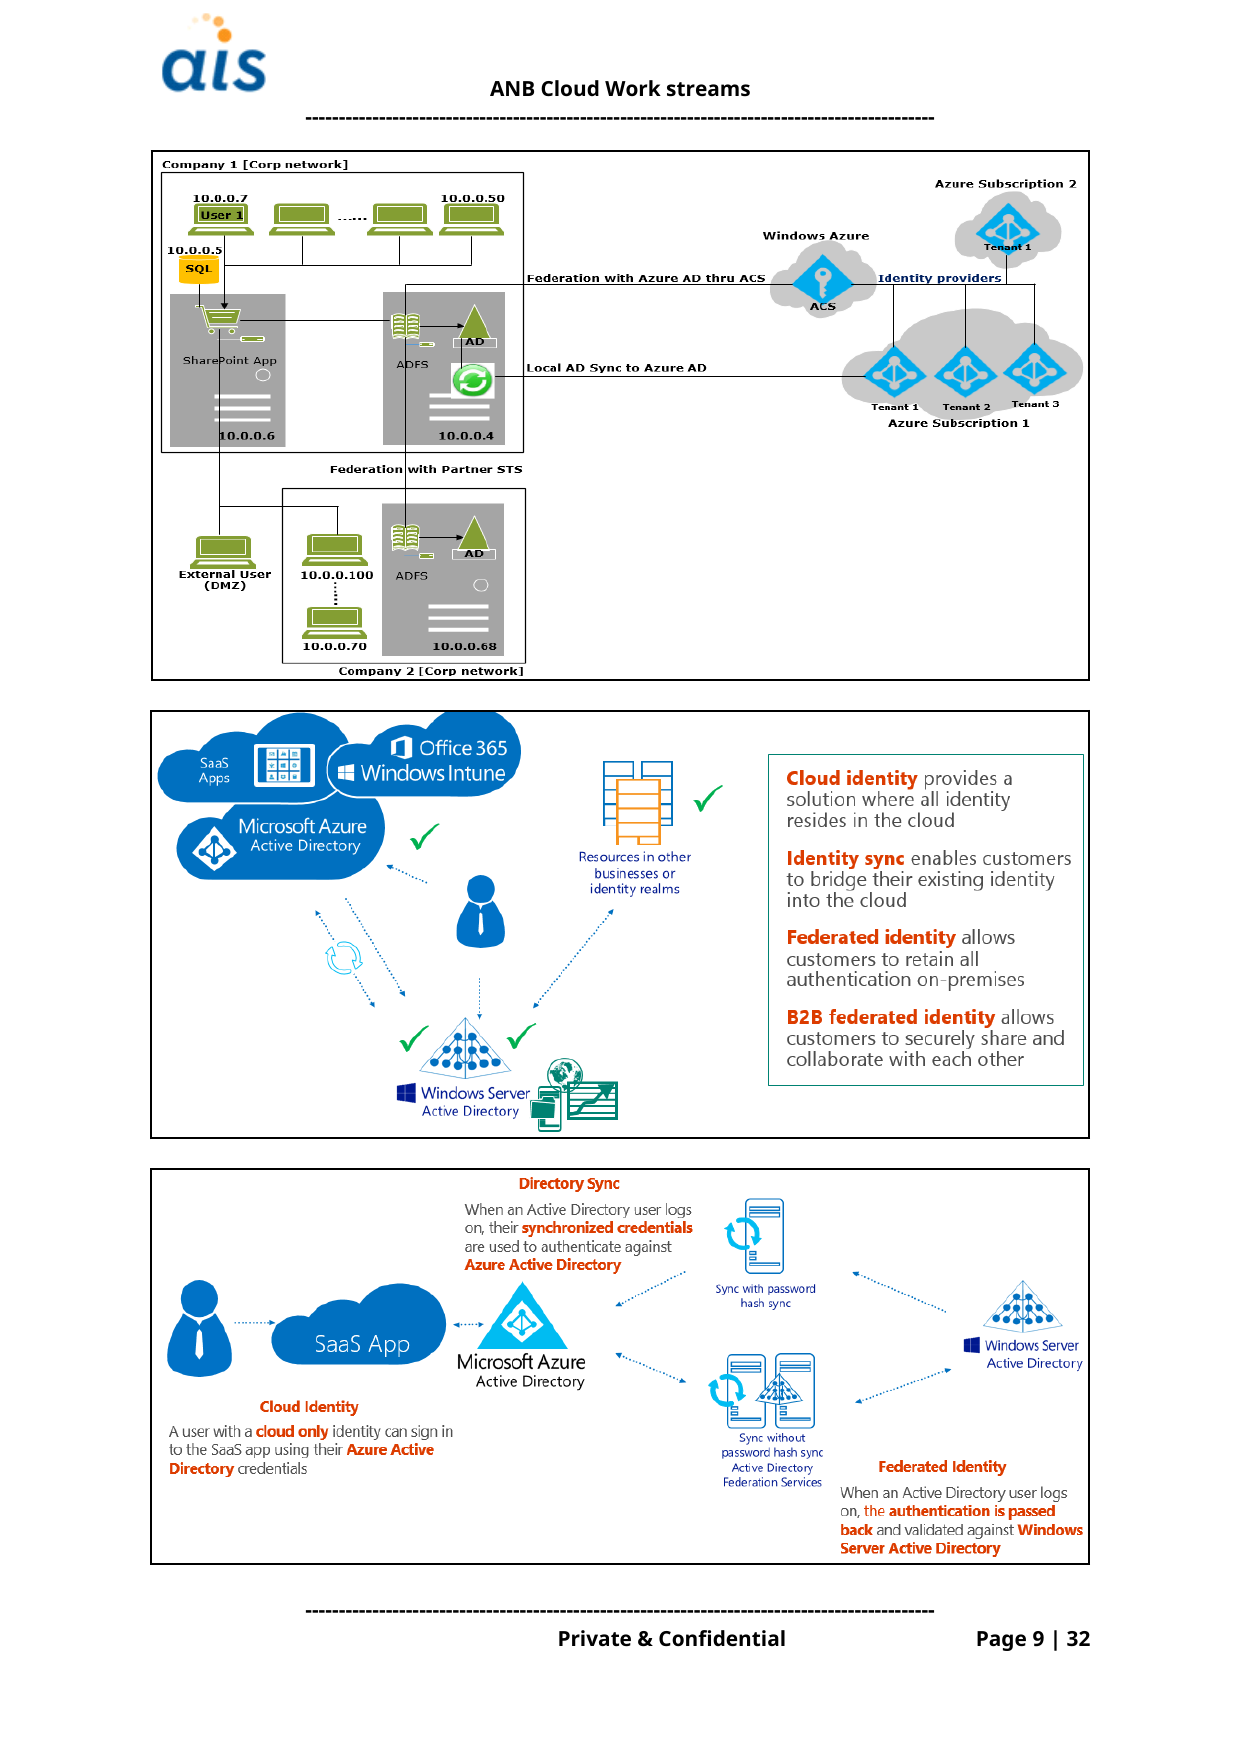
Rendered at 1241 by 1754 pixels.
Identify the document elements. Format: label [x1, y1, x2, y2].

picture [150, 12, 266, 138]
picture [152, 712, 1088, 1137]
picture [152, 1170, 1088, 1563]
picture [153, 152, 1088, 679]
